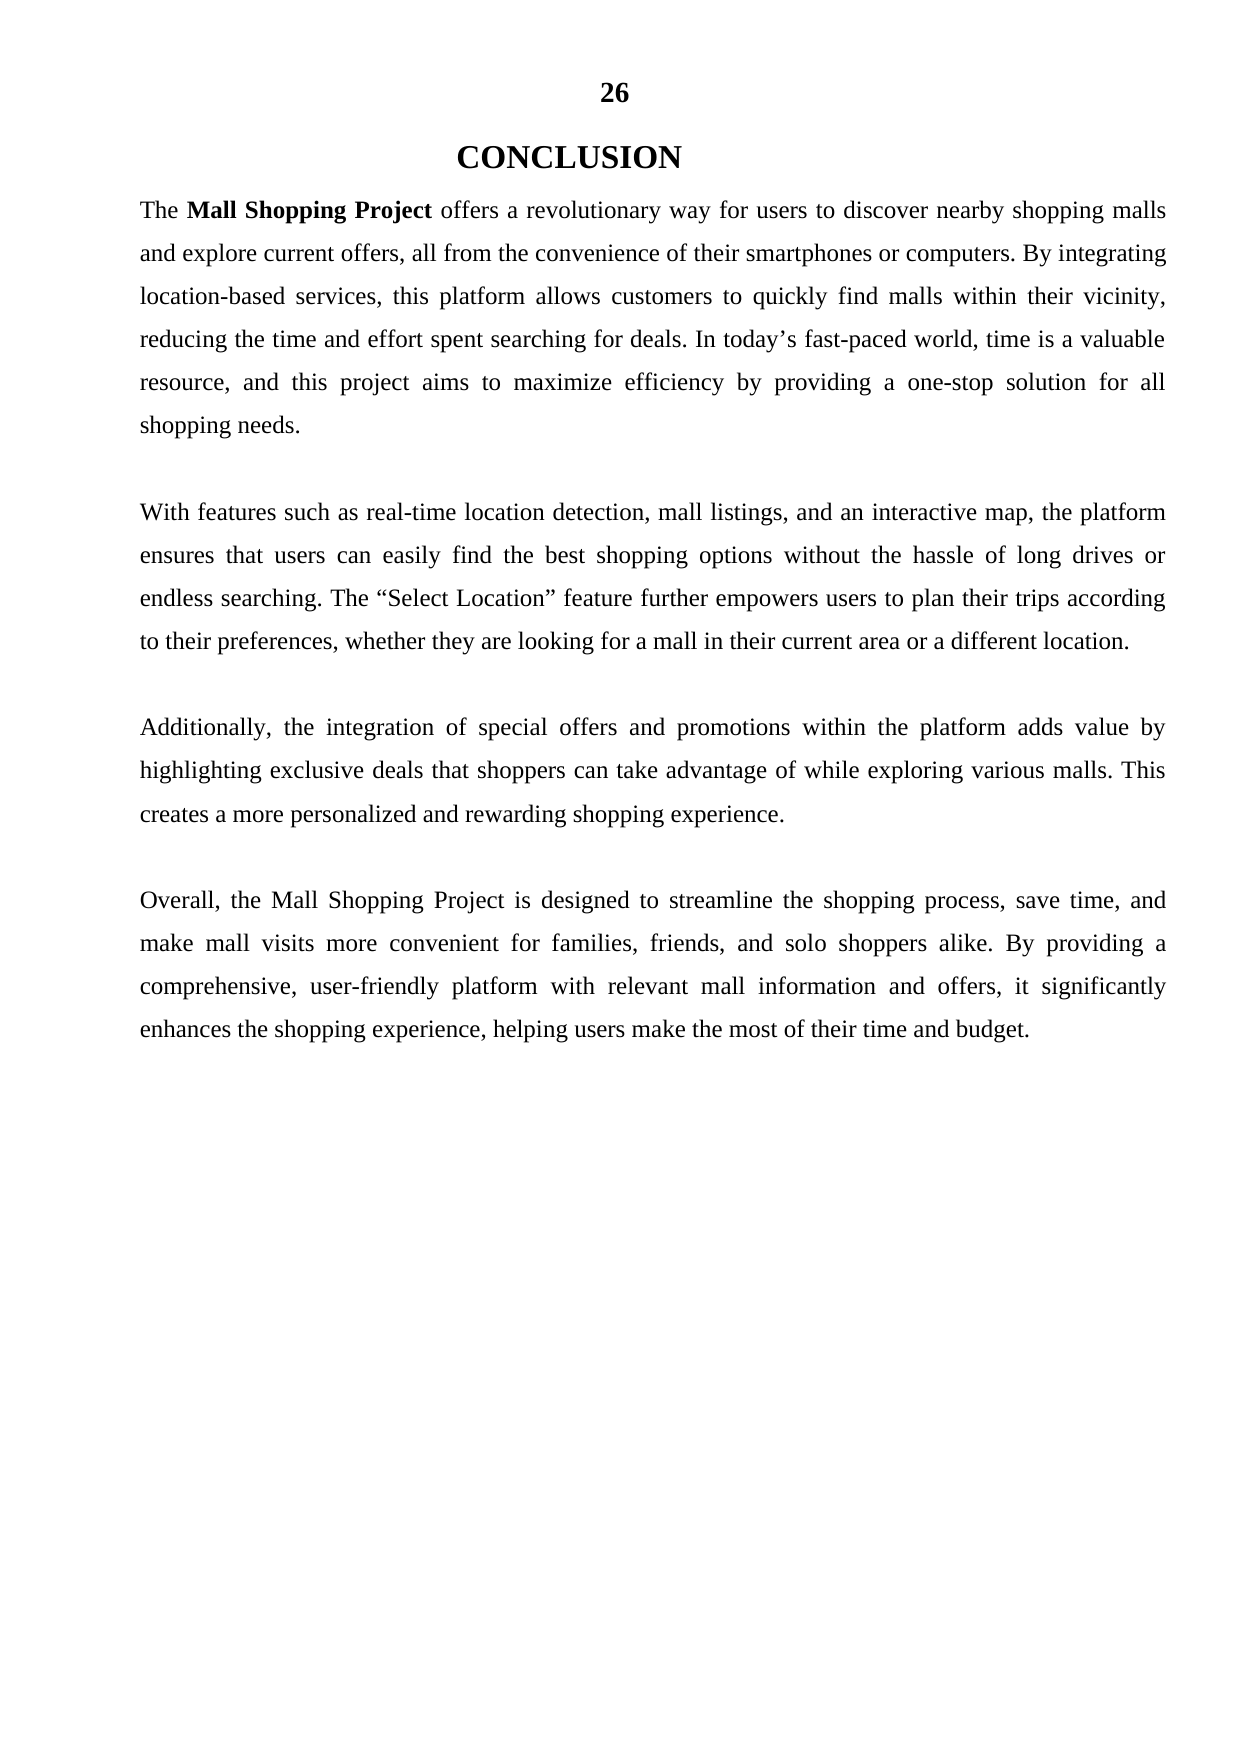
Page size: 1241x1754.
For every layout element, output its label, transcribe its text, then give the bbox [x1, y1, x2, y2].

text CONCLUSION [139, 137, 1167, 176]
text With features such as real-time location detection, mall listings, and an interactive map, the platform ensures that users can easily find the best shopping options without the hassle of long drives or endless searching. The “Select Location” feature further empowers users to plan their trips according to their preferences, whether they are looking for a mall in their current area or a different location. [139, 497, 1167, 655]
text Additionally, the integration of special offers and promotions within the platform adds value by highlighting exclusive deals that shoppers can take advantage of while exploring various malls. This creates a more personalized and rewarding shopping experience. [139, 712, 1167, 827]
text The Mall Shopping Project offers a revolutionary way for users to discover nearby shopping malls and explore current offers, all from the convenience of their smartphones or computers. By integrating location-based services, this platform allows customers to quickly find malls within their vicinity, reducing the time and effort spent searching for deals. In today’s fast-paced world, time is a valuable resource, and this project aims to maximize efficiency by providing a one-stop solution for all shopping needs. [139, 195, 1167, 439]
text Overall, the Mall Shopping Project is designed to streamline the shopping process, save time, and make mall visits more convenient for families, friends, and solo shoppers alike. By providing a comprehensive, user-friendly platform with relevant mall information and offers, it significantly enhances the shopping experience, helping users make the most of their time and budget. [139, 885, 1167, 1043]
